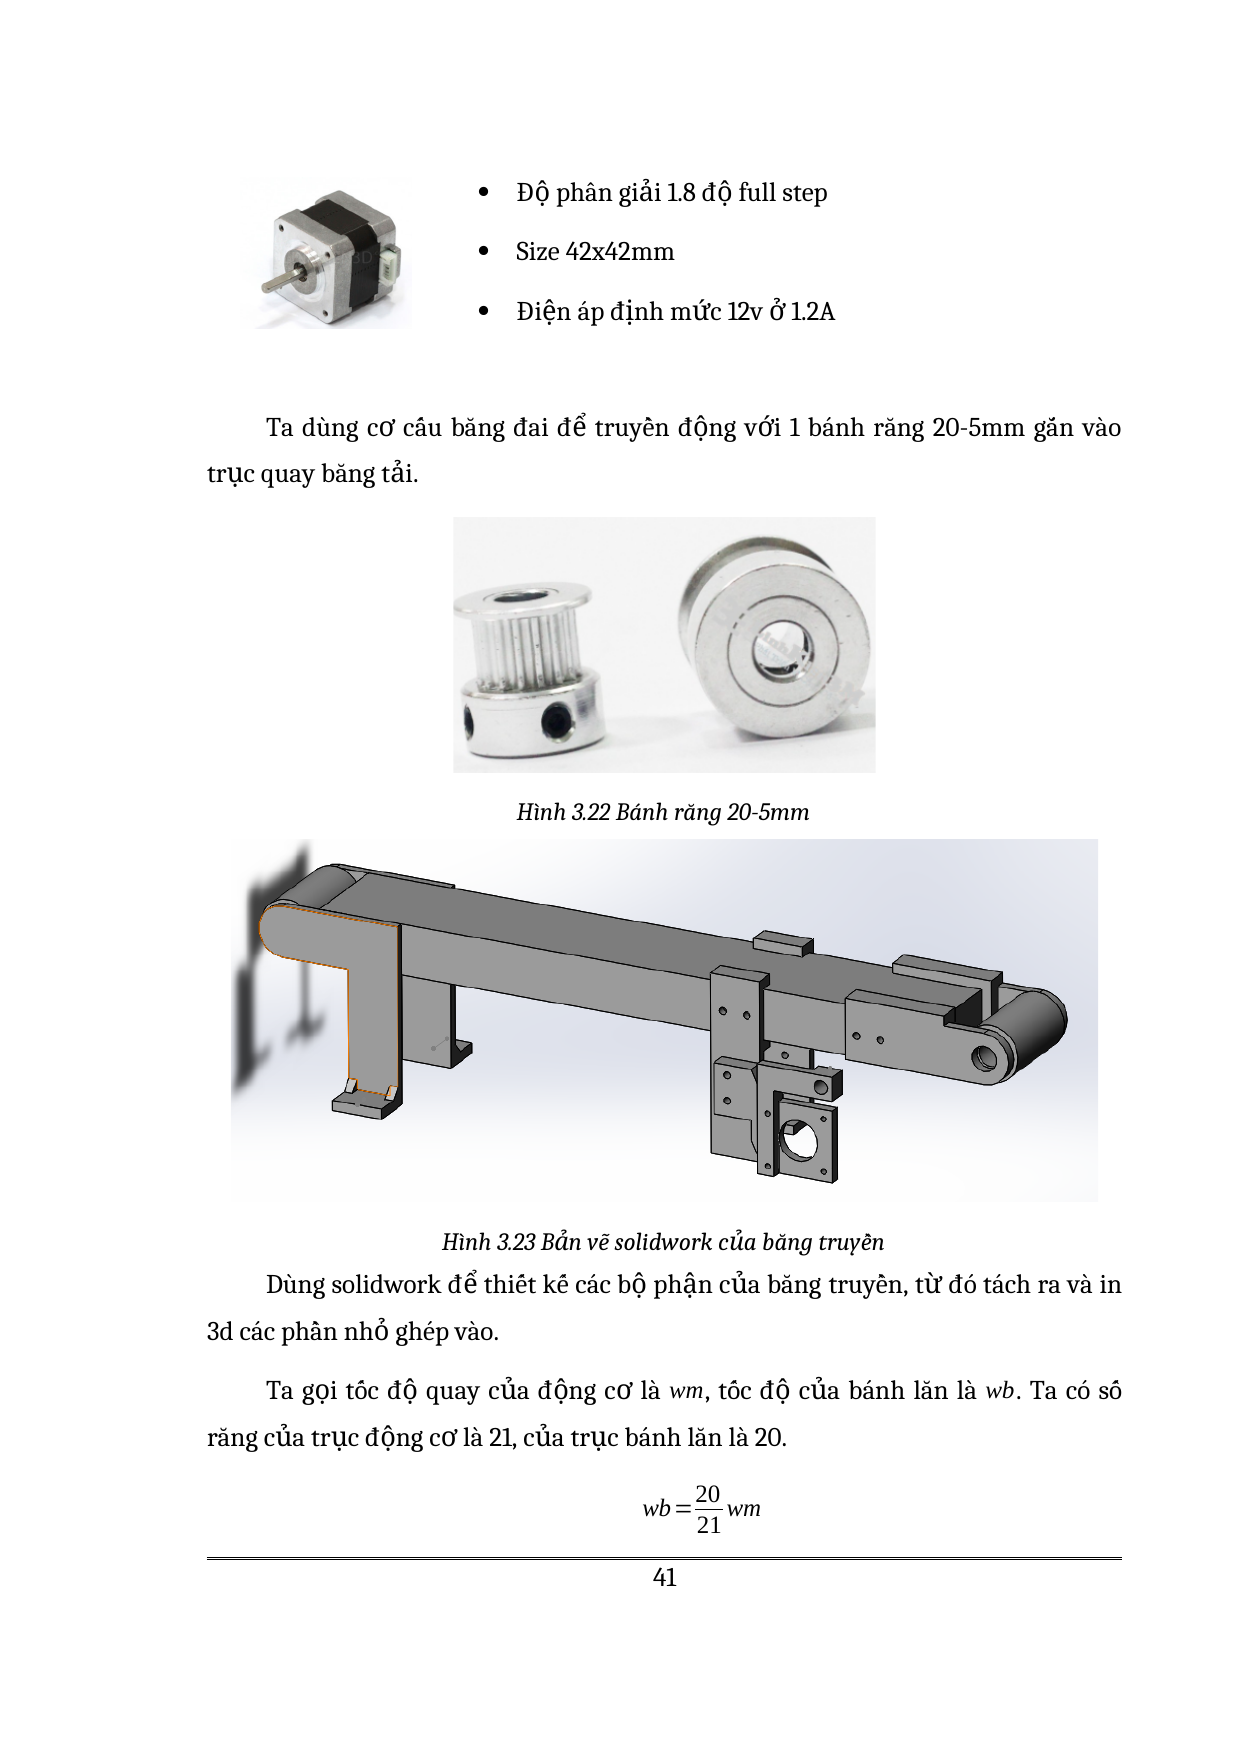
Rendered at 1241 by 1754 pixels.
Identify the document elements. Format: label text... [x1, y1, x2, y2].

text Ta gọi tốc độ quay của động cơ là , tốc độ của bánh lăn là . Ta có số răng của trục động cơ là 21, của trục bánh lăn là 20. [207, 1375, 1122, 1453]
text Ta dùng cơ cấu băng đai để truyền động với 1 bánh răng 20-5mm gắn vào trục quay băng tải. [207, 412, 1122, 489]
picture [453, 517, 876, 773]
text Dùng solidwork để thiết kế các bộ phận của băng truyền, từ đó tách ra và in 3d các phần nhỏ ghép vào. [207, 1269, 1122, 1347]
picture [230, 839, 1099, 1202]
table_header Độ phân giải 1.8 độ full step Size 42x42mm Điện áp định mức 12v ở 1.2A [445, 177, 1122, 355]
picture [240, 177, 412, 329]
table_header [207, 177, 445, 355]
